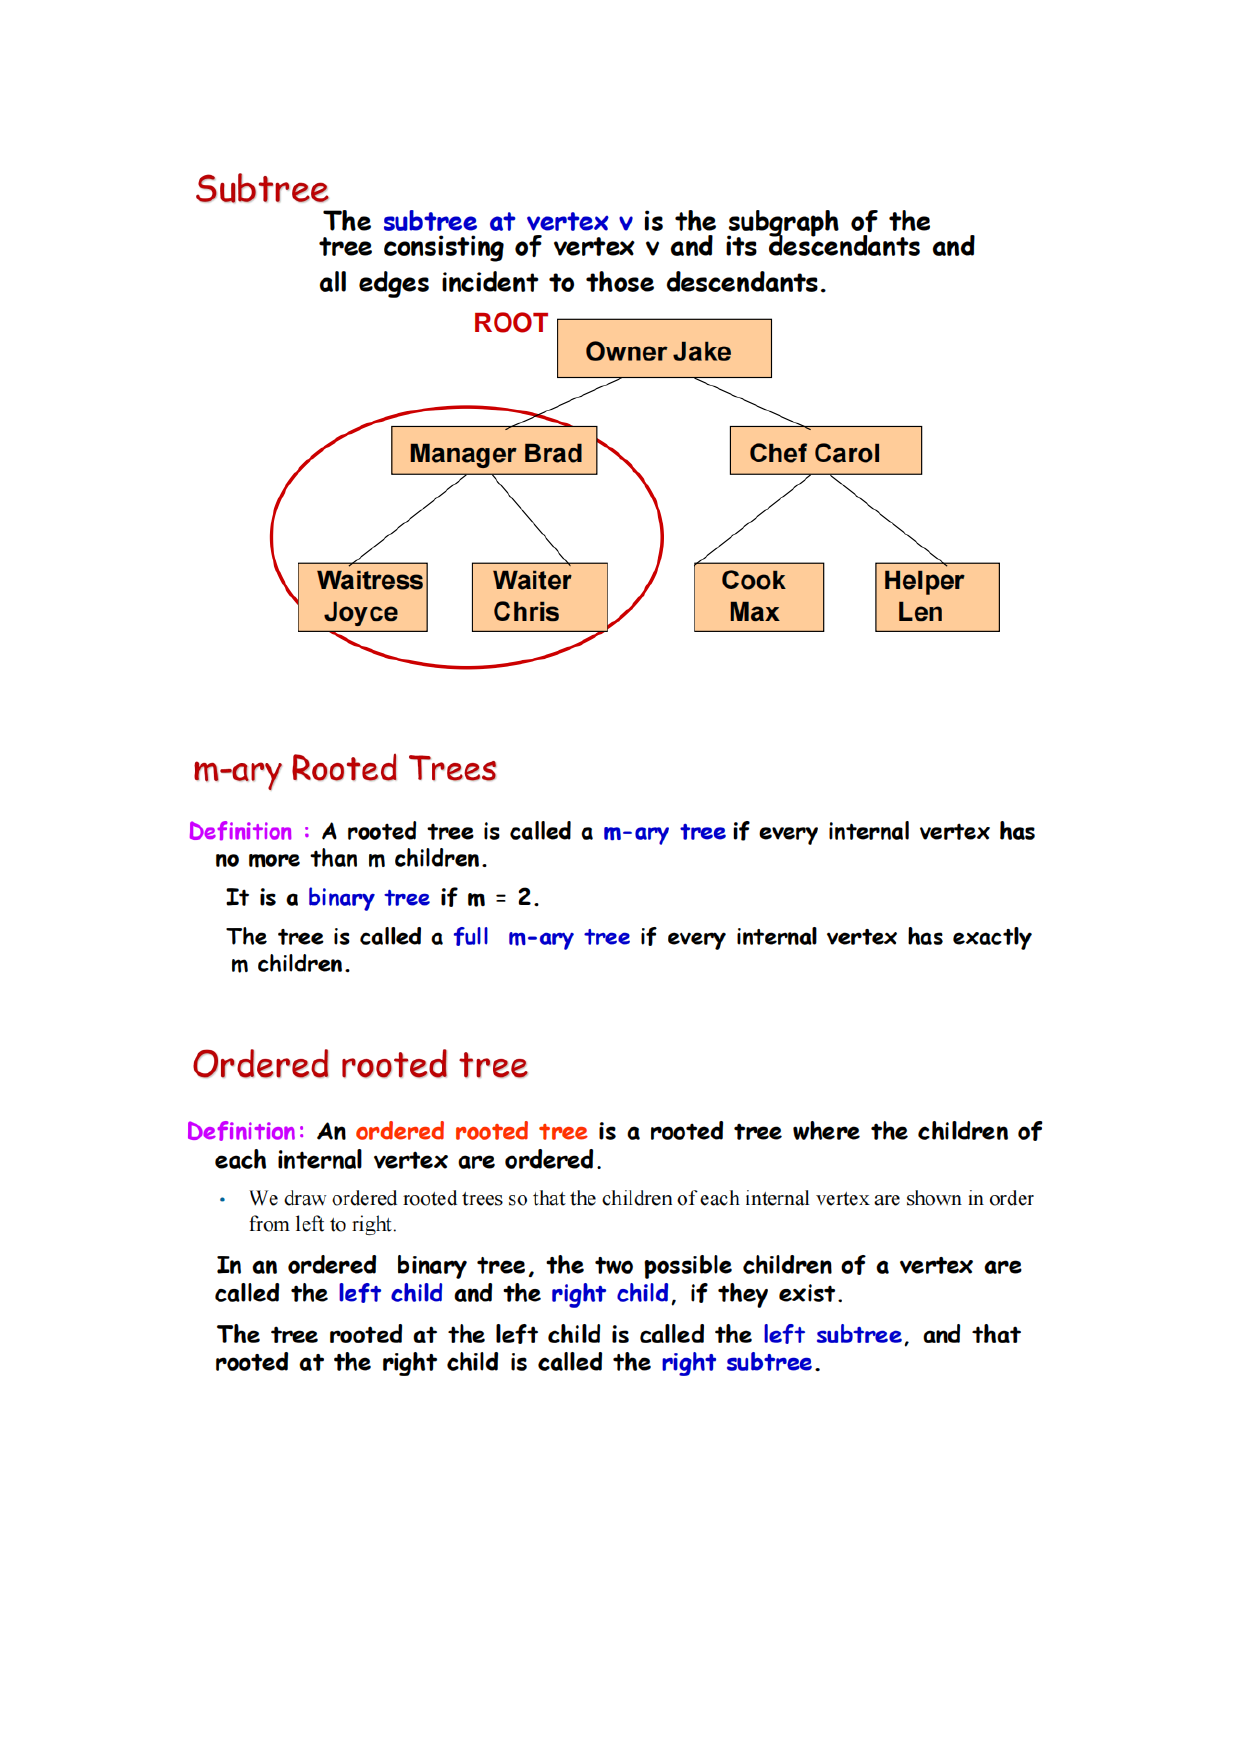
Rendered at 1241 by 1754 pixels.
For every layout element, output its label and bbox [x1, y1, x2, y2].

picture [187, 747, 1052, 996]
picture [187, 162, 1053, 684]
picture [187, 1039, 1053, 1419]
